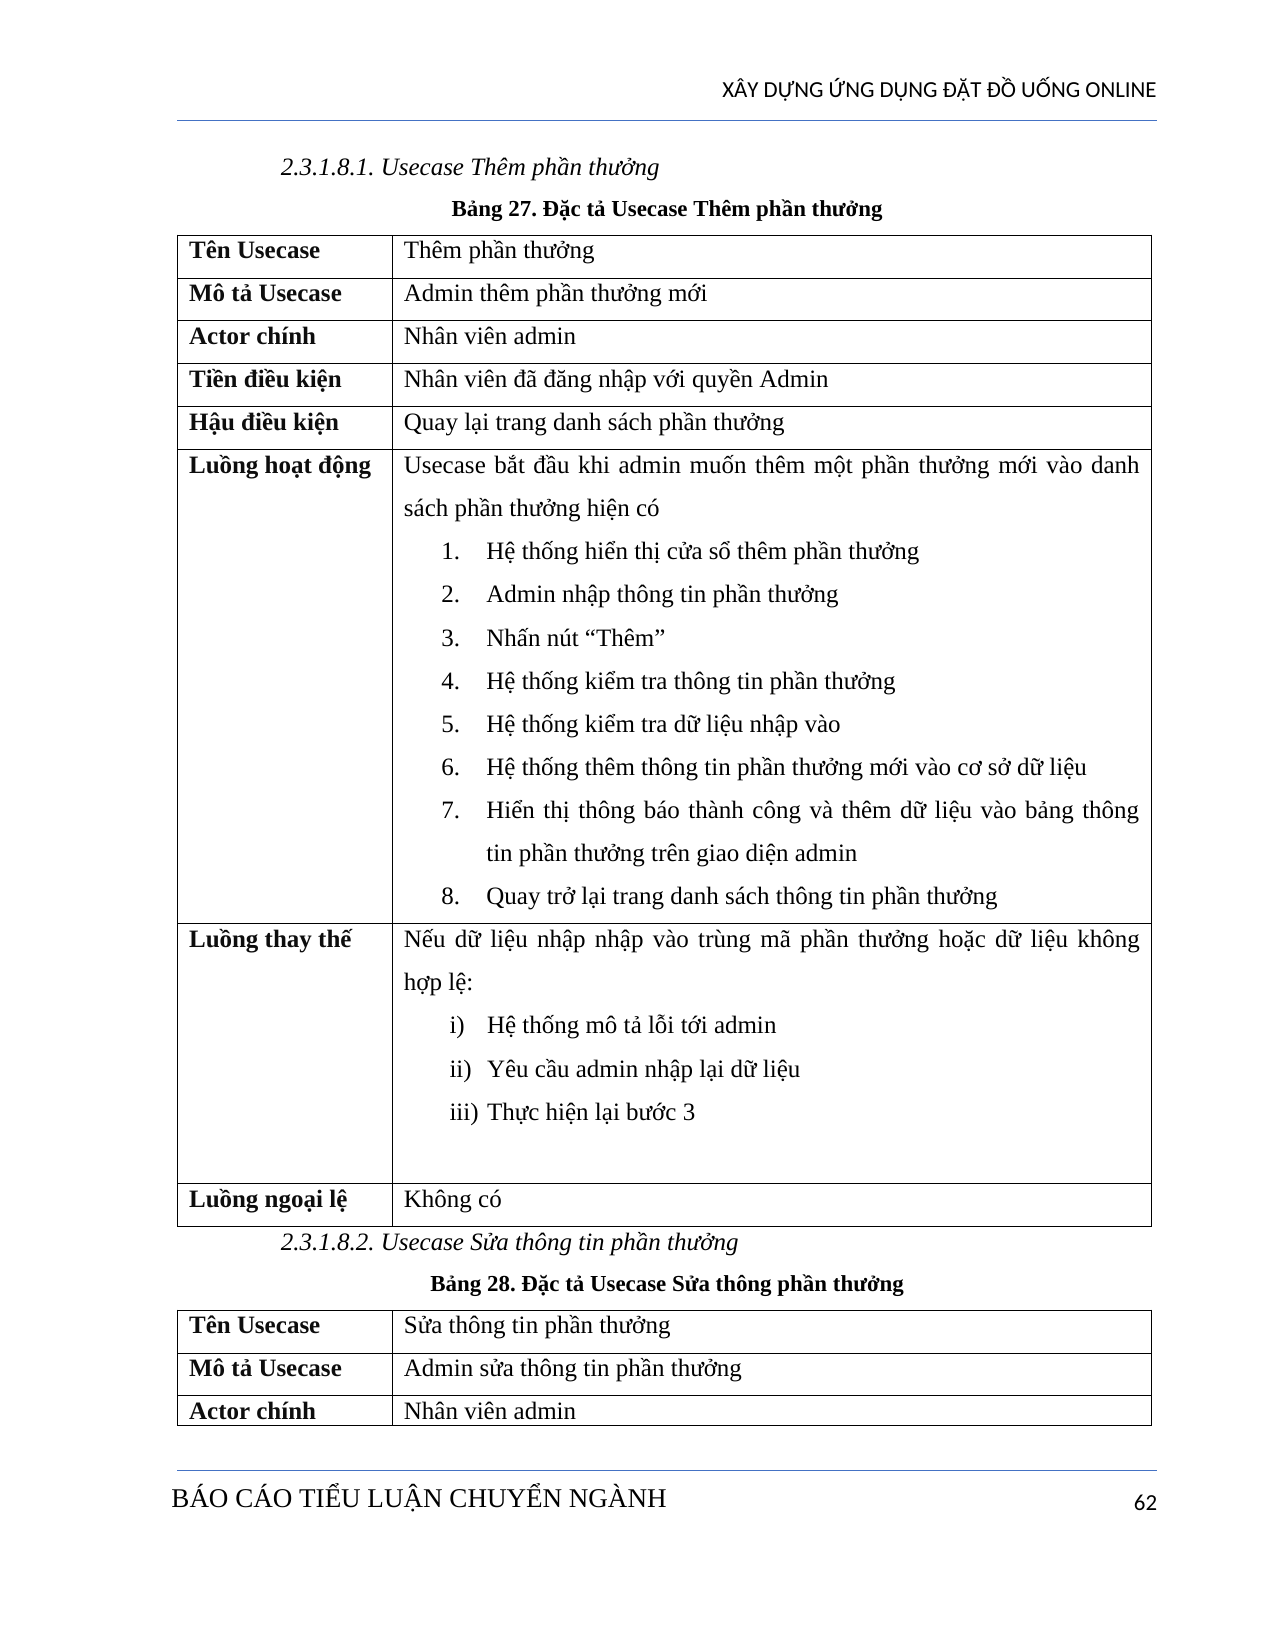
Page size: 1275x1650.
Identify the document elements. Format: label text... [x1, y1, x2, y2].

table_cell Admin sửa thông tin phần thưởng [393, 1354, 1151, 1395]
table_cell Không có [393, 1184, 1151, 1226]
table_cell Actor chính [178, 321, 392, 363]
table_cell Admin thêm phần thưởng mới [393, 279, 1151, 320]
table_cell Quay lại trang danh sách phần thưởng [393, 407, 1151, 449]
table_header Thêm phần thưởng [393, 236, 1151, 277]
table_cell Usecase bắt đầu khi admin muốn thêm một phần thưởng mới vào danh sách phần thưởng hiện có Hệ thống hiển thị cửa sổ thêm phần thưởng Admin nhập thông tin phần thưởng Nhấn nút “Thêm” Hệ thống kiểm tra thông tin phần thưởng Hệ thống kiểm tra dữ liệu nhập vào Hệ thống thêm thông tin phần thưởng mới vào cơ sở dữ liệu Hiển thị thông báo thành công và thêm dữ liệu vào bảng thông tin phần thưởng trên giao diện admin Quay trở lại trang danh sách thông tin phần thưởng [393, 450, 1151, 923]
text Bảng 28. Đặc tả Usecase Sửa thông phần thưởng [177, 1270, 1157, 1296]
table_header Tên Usecase [178, 1311, 392, 1352]
table_cell Luồng ngoại lệ [178, 1184, 392, 1226]
table_cell Nhân viên admin [393, 321, 1151, 363]
subtitle 2.3.1.8.1. Usecase Thêm phần thưởng [281, 152, 1157, 181]
table_cell Mô tả Usecase [178, 1354, 392, 1395]
table_cell Actor chính [178, 1396, 392, 1425]
table_cell Nhân viên đã đăng nhập với quyền Admin [393, 364, 1151, 406]
table_header Tên Usecase [178, 236, 392, 277]
table_header Sửa thông tin phần thưởng [393, 1311, 1151, 1352]
table_cell Nếu dữ liệu nhập nhập vào trùng mã phần thưởng hoặc dữ liệu không hợp lệ: Hệ thống mô tả lỗi tới admin Yêu cầu admin nhập lại dữ liệu Thực hiện lại bước 3 [393, 924, 1151, 1183]
subtitle 2.3.1.8.2. Usecase Sửa thông tin phần thưởng [281, 1227, 1157, 1256]
table_cell Tiền điều kiện [178, 364, 392, 406]
text Bảng 27. Đặc tả Usecase Thêm phần thưởng [177, 195, 1157, 221]
table_cell Luồng hoạt động [178, 450, 392, 923]
table_cell Mô tả Usecase [178, 279, 392, 320]
table_cell Luồng thay thế [178, 924, 392, 1183]
table_cell Hậu điều kiện [178, 407, 392, 449]
table_cell Nhân viên admin [393, 1396, 1151, 1425]
